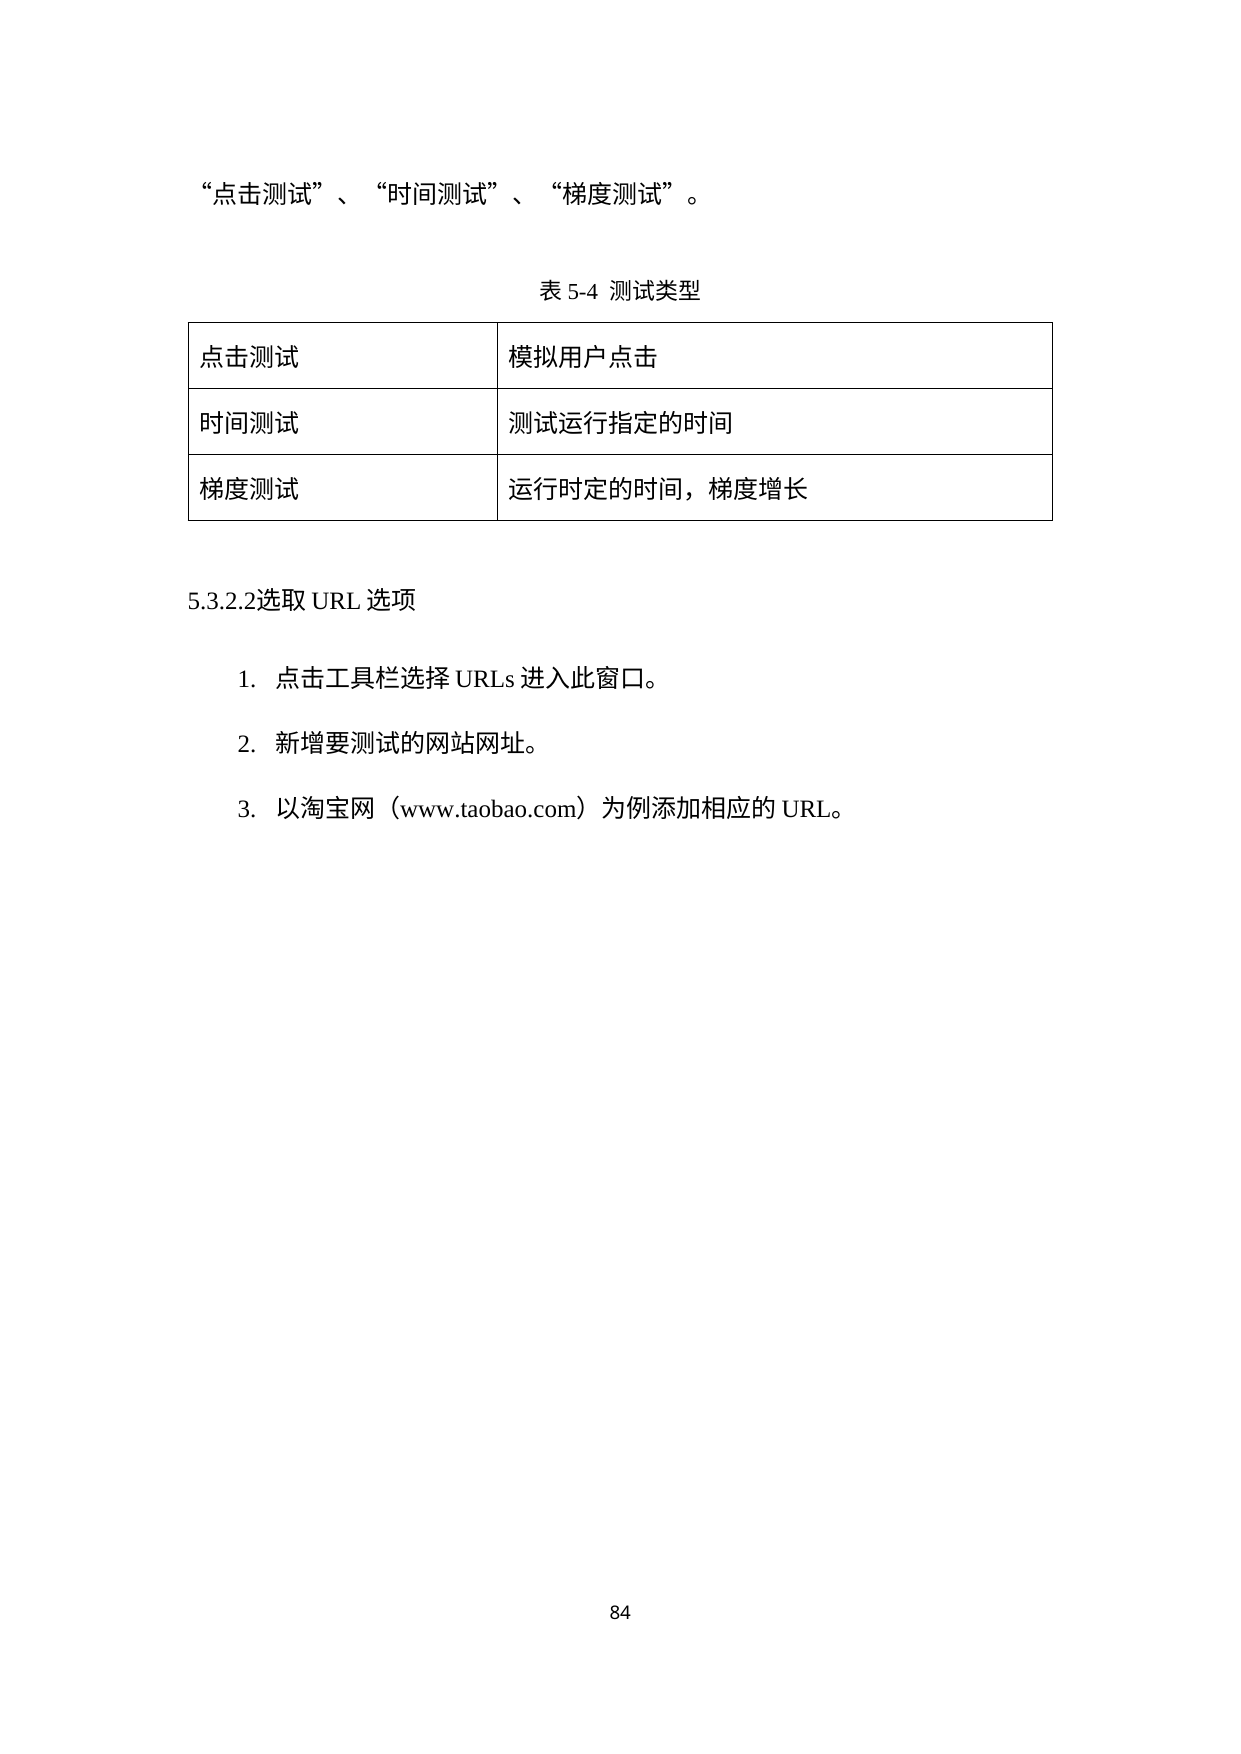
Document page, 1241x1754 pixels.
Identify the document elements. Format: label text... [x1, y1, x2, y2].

list 以淘宝网（www.taobao.com）为例添加相应的URL。 [237, 774, 1053, 839]
table_header 模拟用户点击 [498, 323, 1052, 388]
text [187, 160, 1053, 225]
table_header 点击测试 [189, 323, 497, 388]
subtitle 选取URL选项 [187, 566, 1053, 631]
list 新增要测试的网站网址。 [237, 709, 1053, 774]
table_cell 梯度测试 [189, 455, 497, 520]
table_cell 测试运行指定的时间 [498, 389, 1052, 454]
table_cell 运行时定的时间，梯度增长 [498, 455, 1052, 520]
list 点击工具栏选择URLs进入此窗口。 [237, 644, 1053, 709]
table_cell 时间测试 [189, 389, 497, 454]
